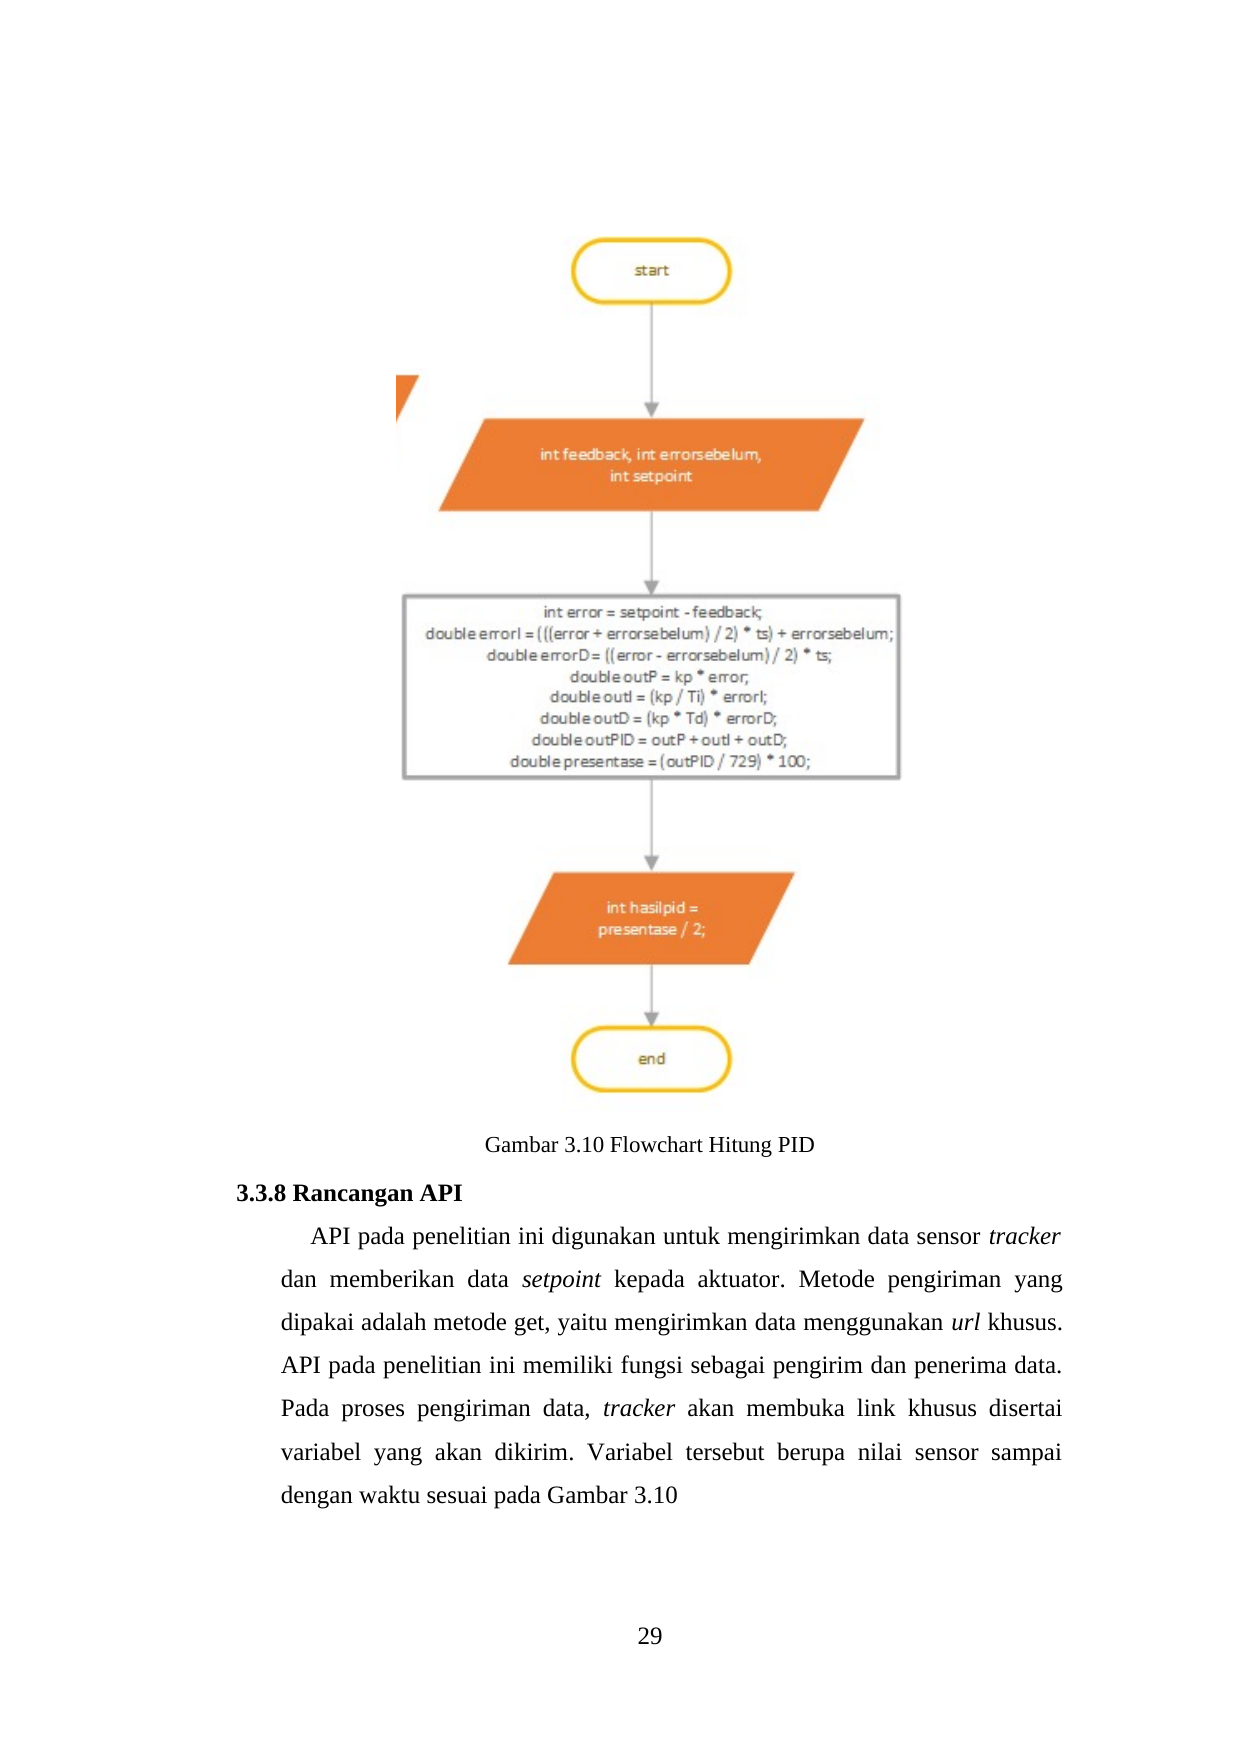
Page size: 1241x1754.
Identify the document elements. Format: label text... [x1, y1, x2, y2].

subtitle Rancangan API [236, 1178, 1063, 1207]
picture [396, 236, 904, 1113]
text Gambar 3.9 Flowchart Hitung PID [236, 1131, 1063, 1157]
text API pada penelitian ini digunakan untuk mengirimkan data sensor tracker dan memberikan data setpoint kepada aktuator. Metode pengiriman yang dipakai adalah metode get, yaitu mengirimkan data menggunakan url khusus. API pada penelitian ini memiliki fungsi sebagai pengirim dan penerima data. Pada proses pengiriman data, tracker akan membuka link khusus disertai variabel yang akan dikirim. Variabel tersebut berupa nilai sensor sampai dengan waktu sesuai pada Gambar 3.10 [281, 1221, 1063, 1508]
